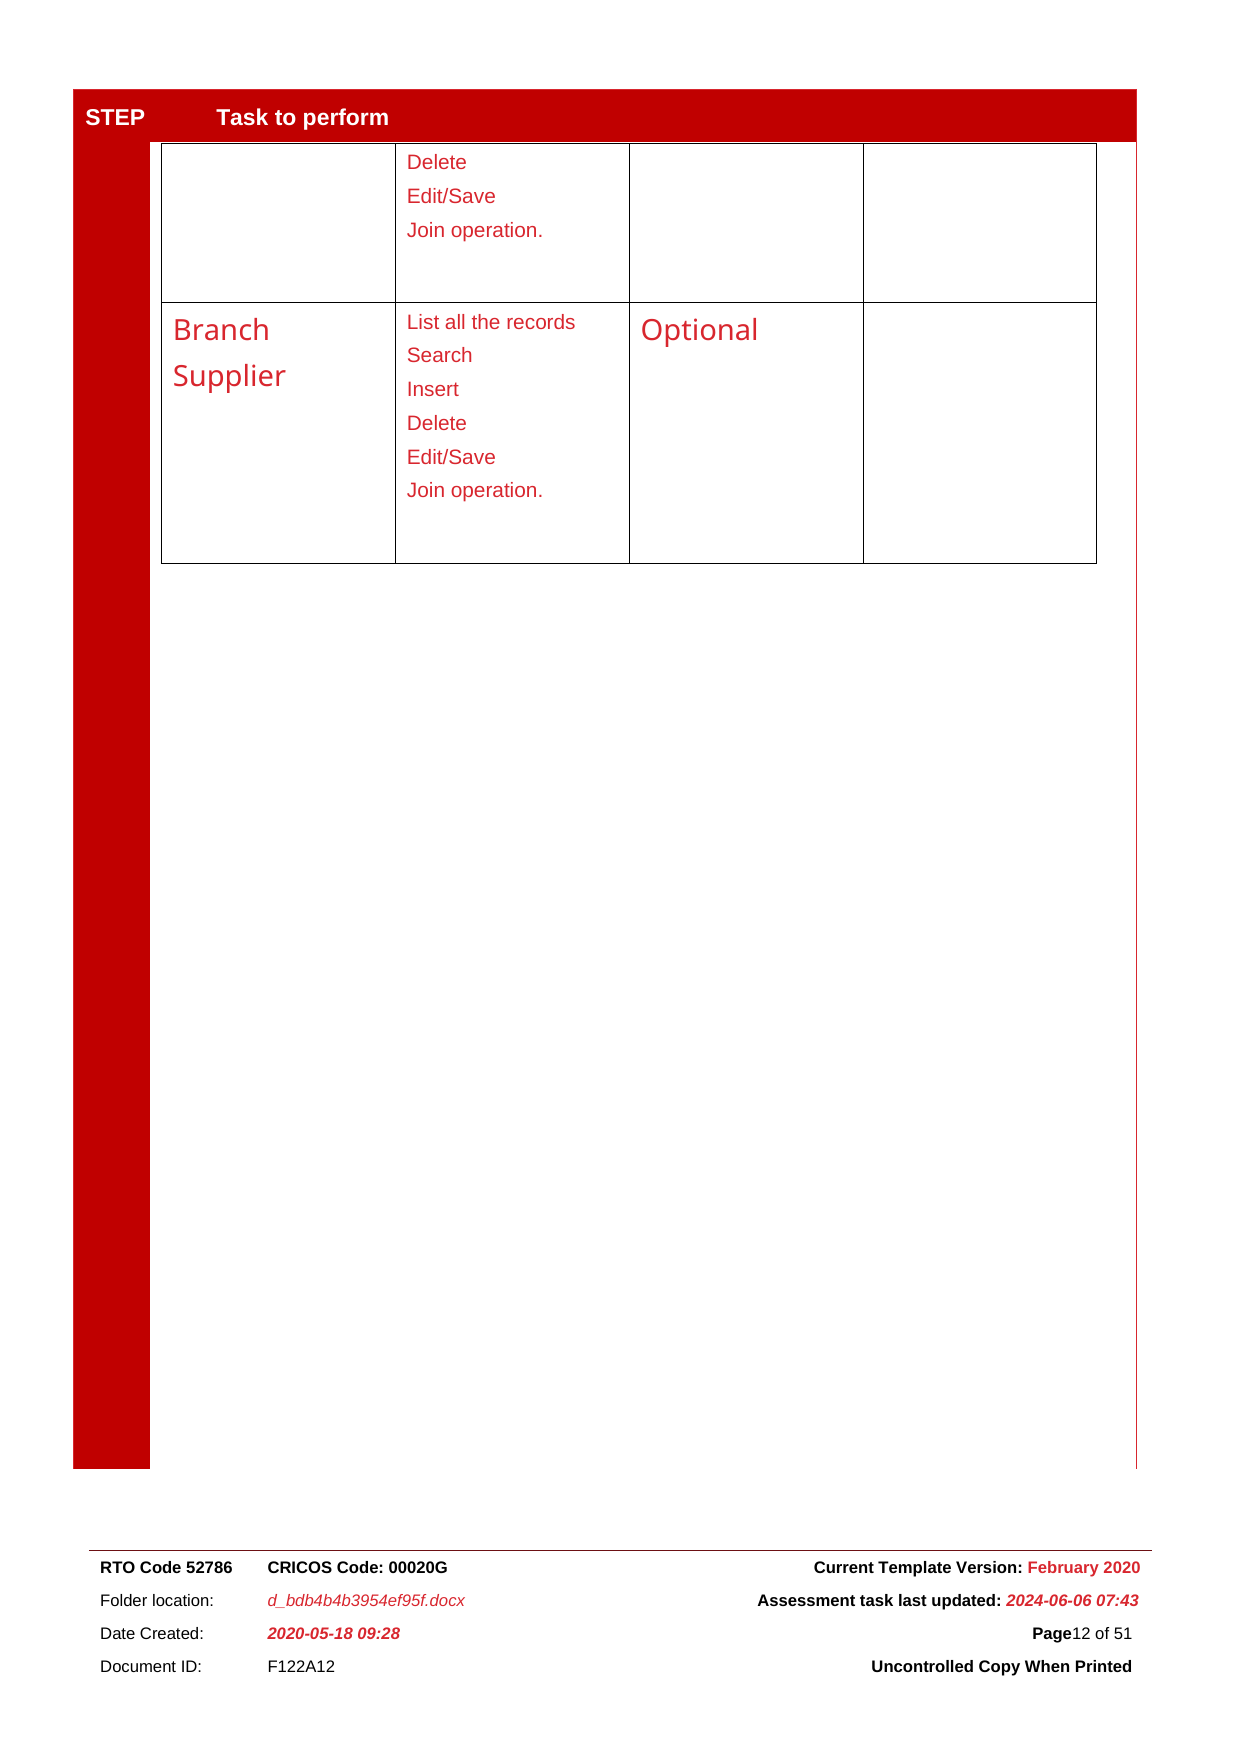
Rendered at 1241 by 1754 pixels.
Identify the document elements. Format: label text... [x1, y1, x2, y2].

table_header Task to perform [205, 90, 1136, 142]
table_cell 00 [74, 142, 150, 1469]
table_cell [150, 142, 1136, 1469]
table_header STEP [74, 90, 205, 142]
